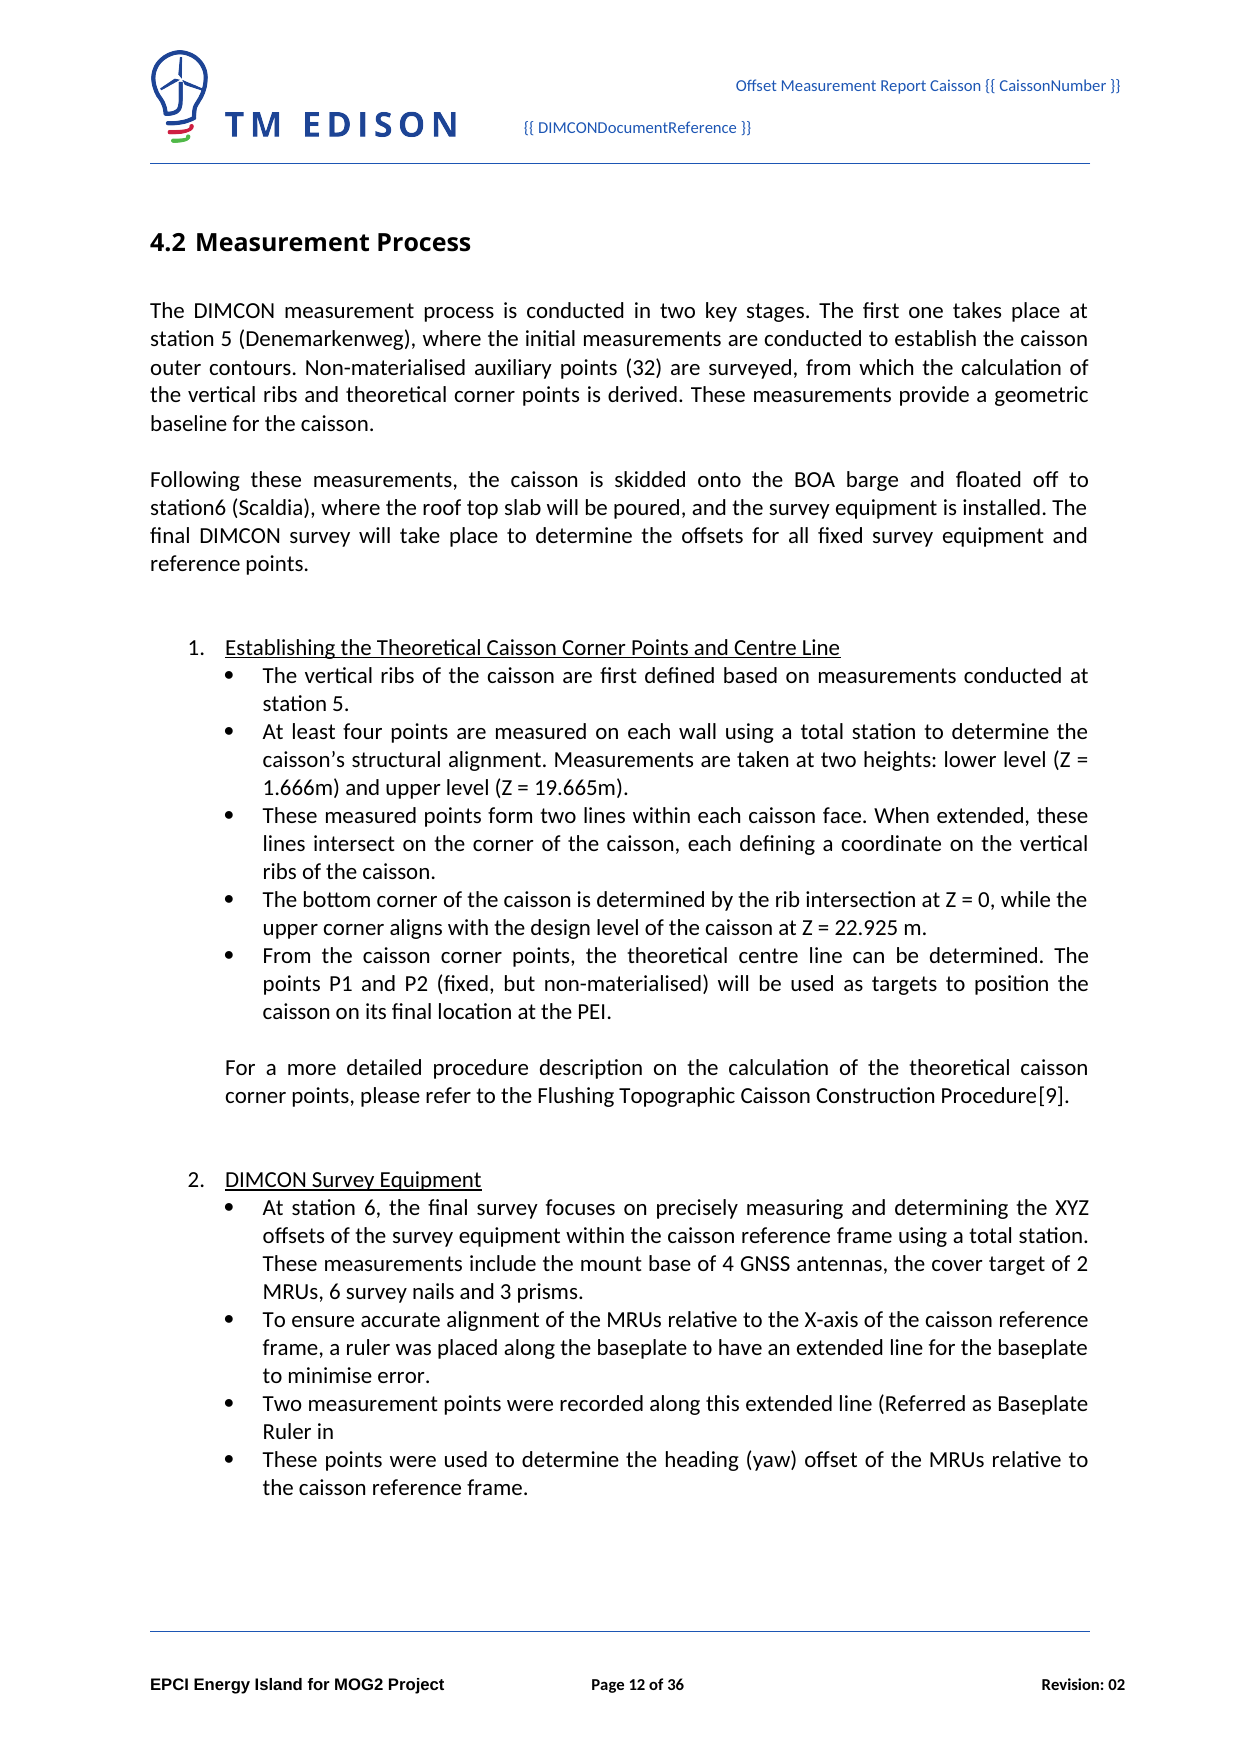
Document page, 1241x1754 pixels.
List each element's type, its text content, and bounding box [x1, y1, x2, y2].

list These points were used to determine the heading (yaw) offset of the MRUs relative to the caisson reference frame. [225, 1445, 1090, 1501]
list To ensure accurate alignment of the MRUs relative to the X-axis of the caisson reference frame, a ruler was placed along the baseplate to have an extended line for the baseplate to minimise error. [225, 1305, 1090, 1389]
subtitle Measurement Process [150, 225, 1090, 259]
list The bottom corner of the caisson is determined by the rib intersection at Z = 0, while the upper corner aligns with the design level of the caisson at Z = 22.925 m. [225, 885, 1090, 941]
list Two measurement points were recorded along this extended line (Referred as Baseplate Ruler in [225, 1389, 1090, 1445]
list At station 6, the final survey focuses on precisely measuring and determining the XYZ offsets of the survey equipment within the caisson reference frame using a total station. These measurements include the mount base of 4 GNSS antennas, the cover target of 2 MRUs, 6 survey nails and 3 prisms. [225, 1193, 1090, 1305]
text Following these measurements, the caisson is skidded onto the BOA barge and floated off to station6 (Scaldia), where the roof top slab will be poured, and the survey equipment is installed. The final DIMCON survey will take place to determine the offsets for all fixed survey equipment and reference points. [150, 465, 1090, 577]
picture [151, 50, 464, 149]
list The vertical ribs of the caisson are first defined based on measurements conducted at station 5. [225, 661, 1090, 717]
list DIMCON Survey Equipment [187, 1165, 1090, 1193]
list From the caisson corner points, the theoretical centre line can be determined. The points P1 and P2 (fixed, but non-materialised) will be used as targets to position the caisson on its final location at the PEI. [225, 941, 1090, 1025]
text For a more detailed procedure description on the calculation of the theoretical caisson corner points, please refer to the Flushing Topographic Caisson Construction Procedure[9]. [225, 1053, 1090, 1109]
list Establishing the Theoretical Caisson Corner Points and Centre Line [187, 633, 1090, 661]
list At least four points are measured on each wall using a total station to determine the caisson’s structural alignment. Measurements are taken at two heights: lower level (Z = 1.666m) and upper level (Z = 19.665m). [225, 717, 1090, 801]
text The DIMCON measurement process is conducted in two key stages. The first one takes place at station 5 (Denemarkenweg), where the initial measurements are conducted to establish the caisson outer contours. Non-materialised auxiliary points (32) are surveyed, from which the calculation of the vertical ribs and theoretical corner points is derived. These measurements provide a geometric baseline for the caisson. [150, 297, 1090, 437]
list These measured points form two lines within each caisson face. When extended, these lines intersect on the corner of the caisson, each defining a coordinate on the vertical ribs of the caisson. [225, 801, 1090, 885]
